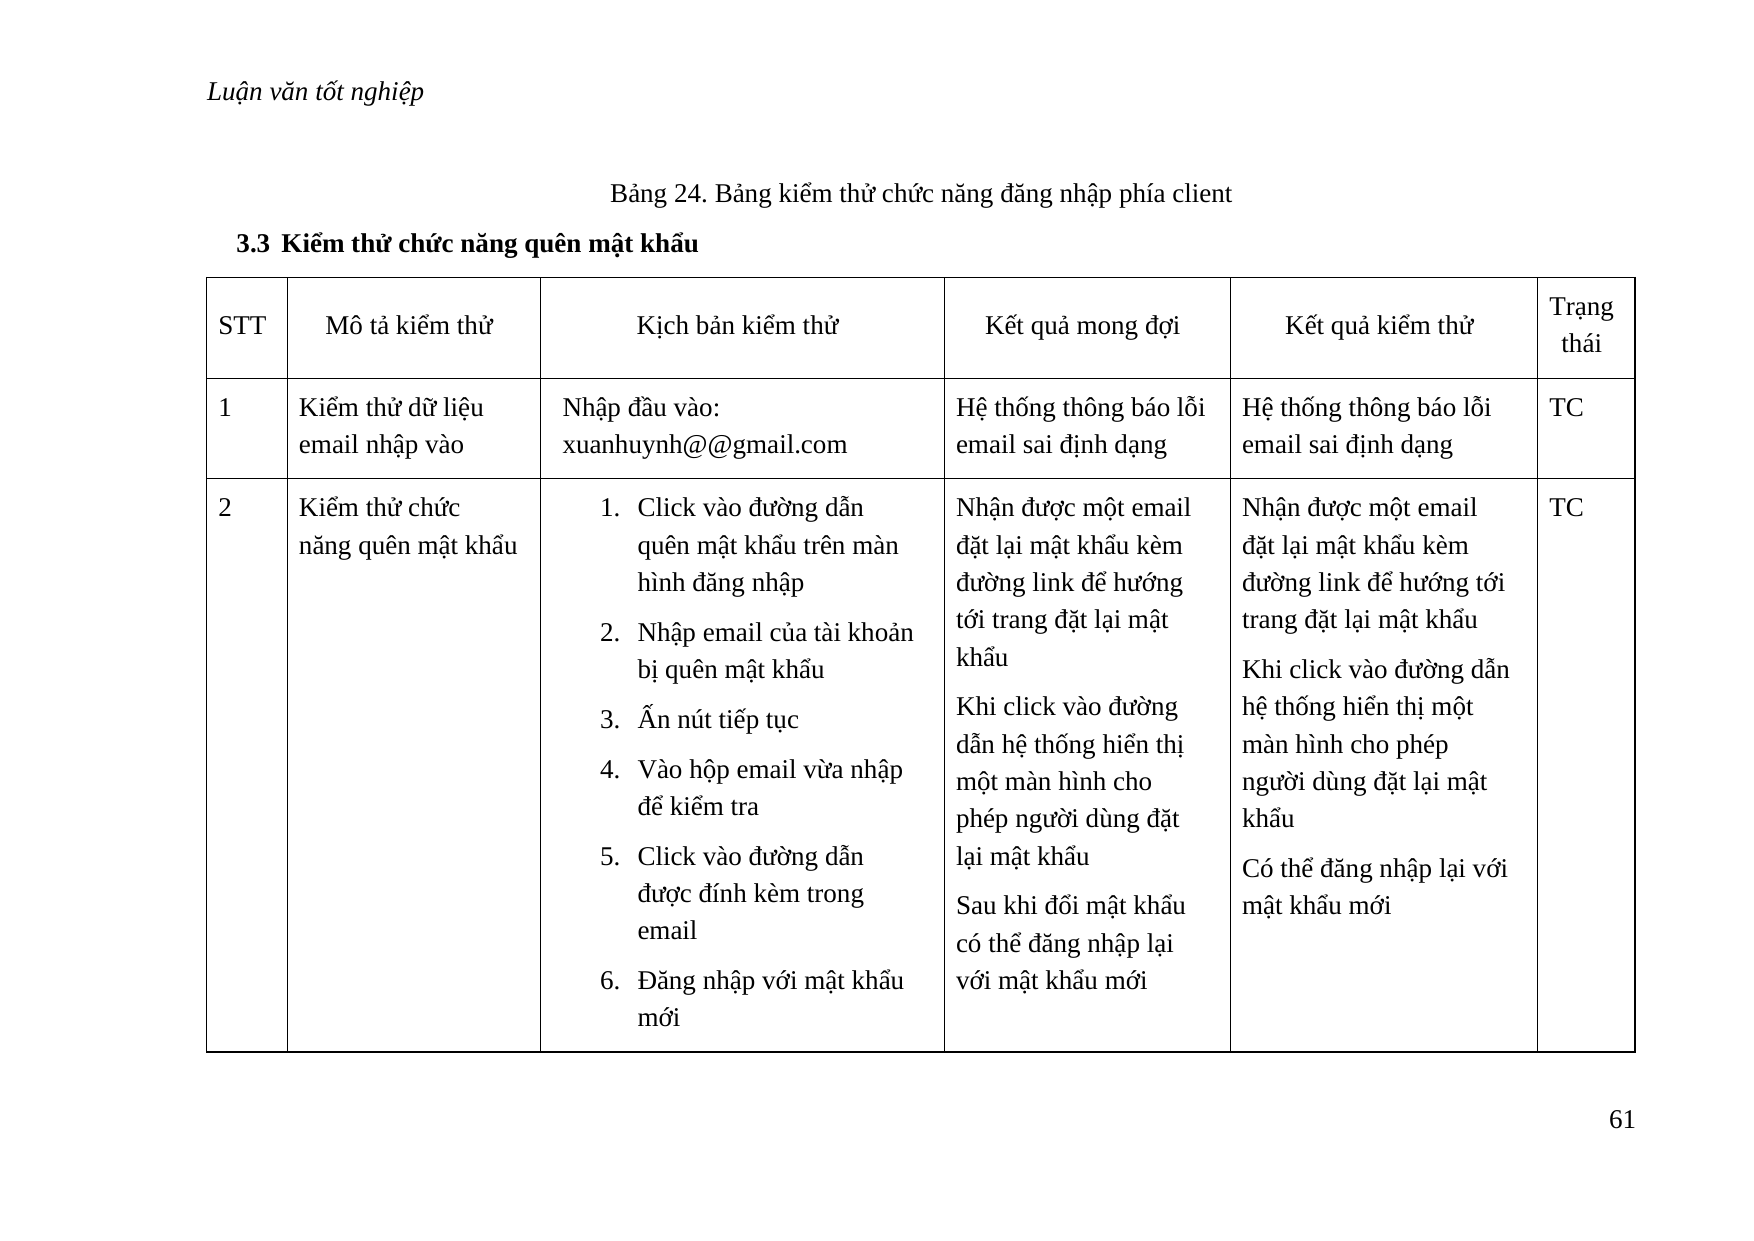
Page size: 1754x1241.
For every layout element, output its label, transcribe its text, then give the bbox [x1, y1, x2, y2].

table_cell Click vào đường dẫn quên mật khẩu trên màn hình đăng nhập Nhập email của tài khoản bị quên mật khẩu Ấn nút tiếp tục Vào hộp email vừa nhập để kiểm tra Click vào đường dẫn được đính kèm trong email Đăng nhập với mật khẩu mới [541, 479, 944, 1051]
table_header Kịch bản kiểm thử [541, 278, 944, 377]
table_cell Nhận được một email đặt lại mật khẩu kèm đường link để hướng tới trang đặt lại mật khẩu Khi click vào đường dẫn hệ thống hiển thị một màn hình cho phép người dùng đặt lại mật khẩu Có thể đăng nhập lại với mật khẩu mới [1231, 479, 1537, 1051]
table_header Mô tả kiểm thử [288, 278, 540, 377]
text Bảng kiểm thử chức năng đăng nhập phía client [207, 177, 1636, 208]
table_cell Kiểm thử chức năng quên mật khẩu [288, 479, 540, 1051]
table_cell Hệ thống thông báo lỗi email sai định dạng [1231, 379, 1537, 478]
table_cell TC [1538, 379, 1634, 478]
table_header Kết quả mong đợi [945, 278, 1230, 377]
table_cell 1 [207, 379, 287, 478]
text Kiểm thử chức năng quên mật khẩu [236, 227, 1636, 258]
table_cell 2 [207, 479, 287, 1051]
table_cell Kiểm thử dữ liệu email nhập vào [288, 379, 540, 478]
table_header Trạng thái [1538, 278, 1634, 377]
table_header Kết quả kiểm thử [1231, 278, 1537, 377]
table_header STT [207, 278, 287, 377]
table_cell TC [1538, 479, 1634, 1051]
table_cell Hệ thống thông báo lỗi email sai định dạng [945, 379, 1230, 478]
table_cell Nhận được một email đặt lại mật khẩu kèm đường link để hướng tới trang đặt lại mật khẩu Khi click vào đường dẫn hệ thống hiển thị một màn hình cho phép người dùng đặt lại mật khẩu Sau khi đổi mật khẩu có thể đăng nhập lại với mật khẩu mới [945, 479, 1230, 1051]
table_cell Nhập đầu vào: xuanhuynh@@gmail.com [541, 379, 944, 478]
